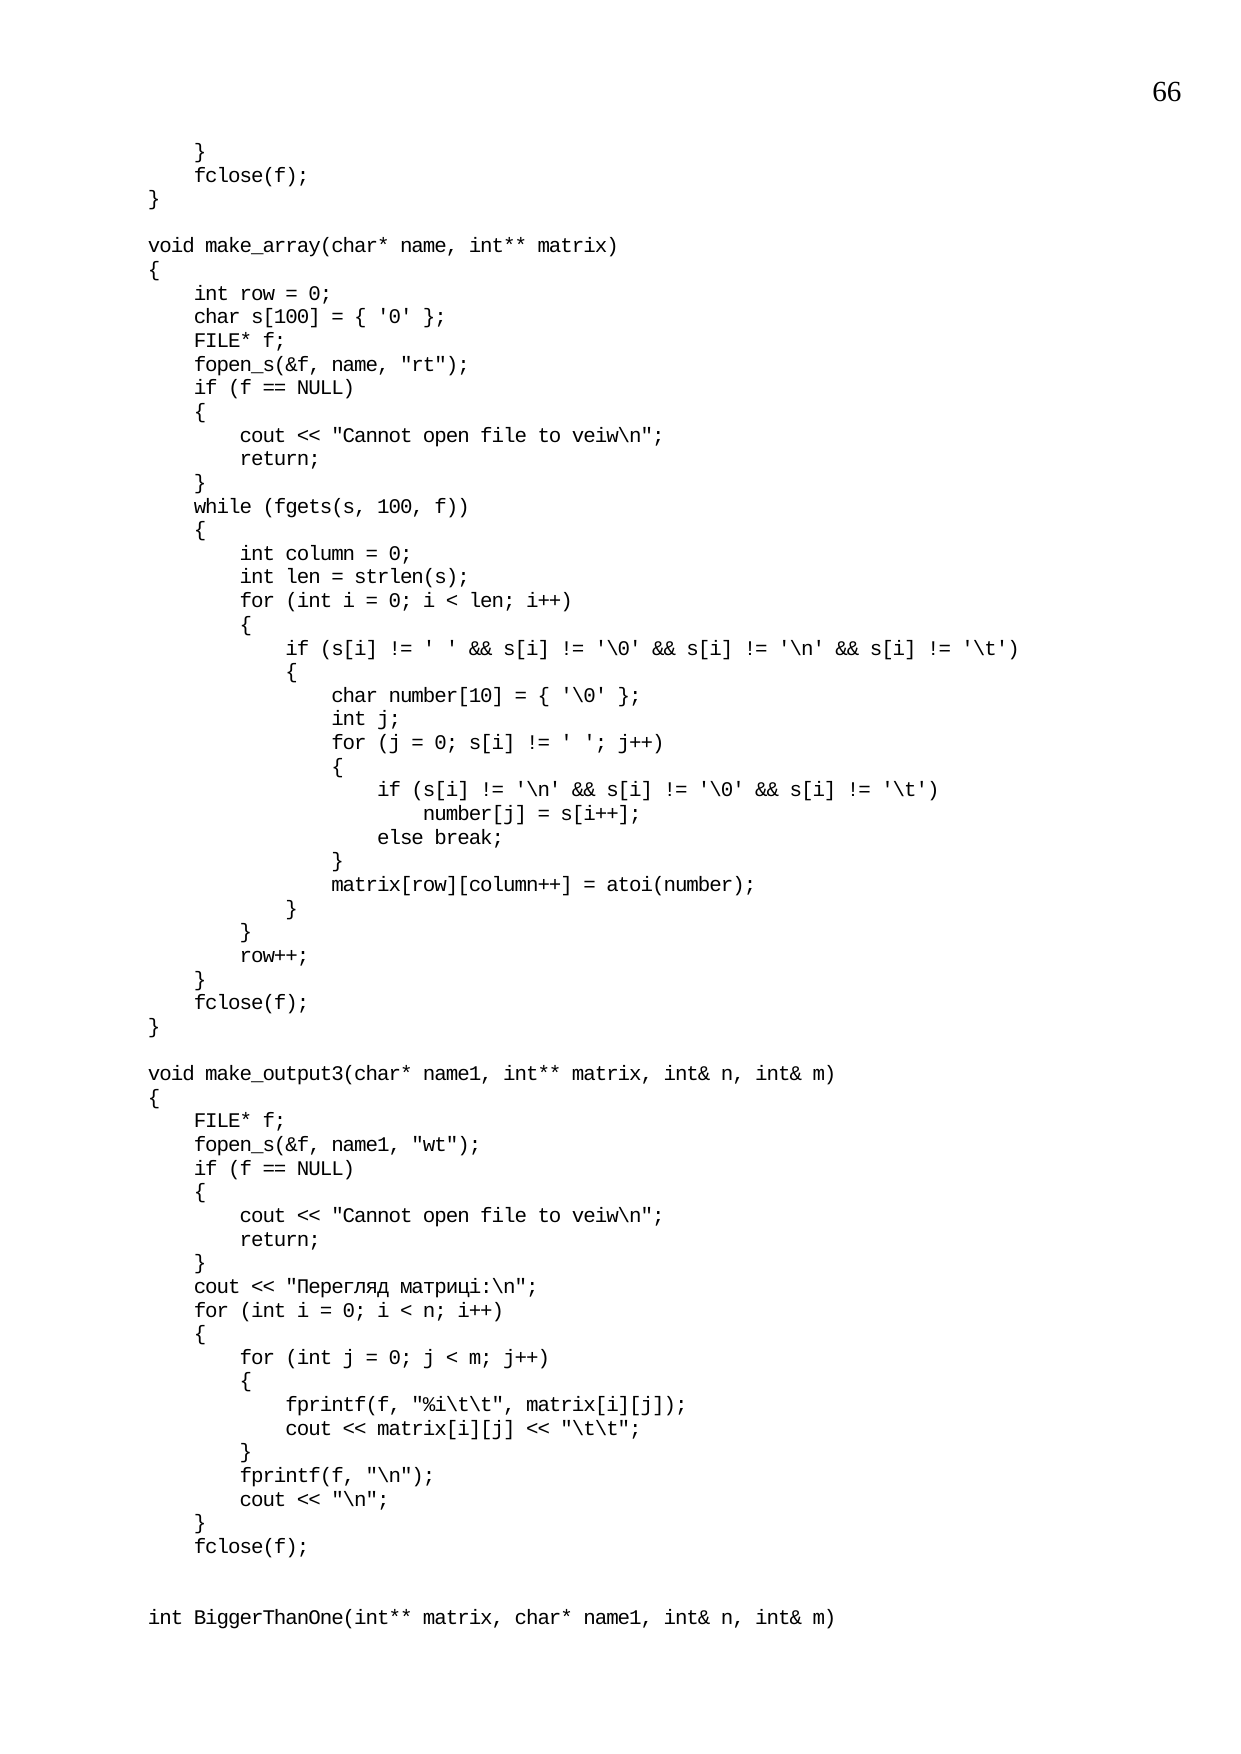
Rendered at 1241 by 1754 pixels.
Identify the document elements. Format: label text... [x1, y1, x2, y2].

title fprintf(f, "\n"); [148, 1465, 1181, 1489]
title } [148, 472, 1181, 496]
title else break; [148, 827, 1181, 850]
title row++; [148, 945, 1181, 968]
title char number[10] = { '\0' }; [148, 685, 1181, 708]
title cout << "Перегляд матриці:\n"; [148, 1276, 1181, 1299]
title fopen_s(&f, name1, "wt"); [148, 1134, 1181, 1158]
title { [148, 519, 1181, 543]
title { [148, 661, 1181, 685]
title } [148, 850, 1181, 874]
title for (j = 0; s[i] != ' '; j++) [148, 732, 1181, 756]
title for (int i = 0; i < len; i++) [148, 590, 1181, 614]
title fopen_s(&f, name, "rt"); [148, 354, 1181, 377]
title number[j] = s[i++]; [148, 803, 1181, 827]
title if (f == NULL) [148, 377, 1181, 401]
title void make_output3(char* name1, int** matrix, int& n, int& m) [148, 1063, 1181, 1087]
title } [148, 1441, 1181, 1465]
title fclose(f); [148, 164, 1181, 188]
title cout << "Cannot open file to veiw\n"; [148, 425, 1181, 448]
title cout << "\n"; [148, 1489, 1181, 1512]
title fclose(f); [148, 1536, 1181, 1560]
title for (int i = 0; i < n; i++) [148, 1299, 1181, 1323]
title { [148, 1087, 1181, 1110]
title matrix[row][column++] = atoi(number); [148, 874, 1181, 898]
title { [148, 401, 1181, 425]
title if (s[i] != ' ' && s[i] != '\0' && s[i] != '\n' && s[i] != '\t') [148, 637, 1181, 661]
title } [148, 921, 1181, 945]
title FILE* f; [148, 1110, 1181, 1134]
title return; [148, 1229, 1181, 1252]
title cout << "Cannot open file to veiw\n"; [148, 1205, 1181, 1229]
title { [148, 614, 1181, 637]
title { [148, 1371, 1181, 1394]
title while (fgets(s, 100, f)) [148, 496, 1181, 519]
title if (s[i] != '\n' && s[i] != '\0' && s[i] != '\t') [148, 779, 1181, 803]
title } [148, 141, 1181, 164]
title FILE* f; [148, 330, 1181, 354]
title } [148, 1512, 1181, 1536]
title int column = 0; [148, 543, 1181, 567]
title } [148, 1016, 1181, 1039]
title fclose(f); [148, 992, 1181, 1016]
title { [148, 259, 1181, 283]
title for (int j = 0; j < m; j++) [148, 1347, 1181, 1371]
title if (f == NULL) [148, 1158, 1181, 1181]
title } [148, 898, 1181, 921]
title fprintf(f, "%i\t\t", matrix[i][j]); [148, 1394, 1181, 1418]
title char s[100] = { '0' }; [148, 306, 1181, 330]
title cout << matrix[i][j] << "\t\t"; [148, 1418, 1181, 1441]
title int len = strlen(s); [148, 567, 1181, 590]
title int BiggerThanOne(int** matrix, char* name1, int& n, int& m) [148, 1607, 1181, 1631]
title int row = 0; [148, 283, 1181, 306]
title return; [148, 448, 1181, 472]
title } [148, 968, 1181, 992]
title { [148, 1323, 1181, 1347]
title } [148, 1252, 1181, 1276]
title { [148, 1181, 1181, 1205]
title { [148, 756, 1181, 779]
title } [148, 188, 1181, 212]
title void make_array(char* name, int** matrix) [148, 236, 1181, 259]
title int j; [148, 708, 1181, 732]
